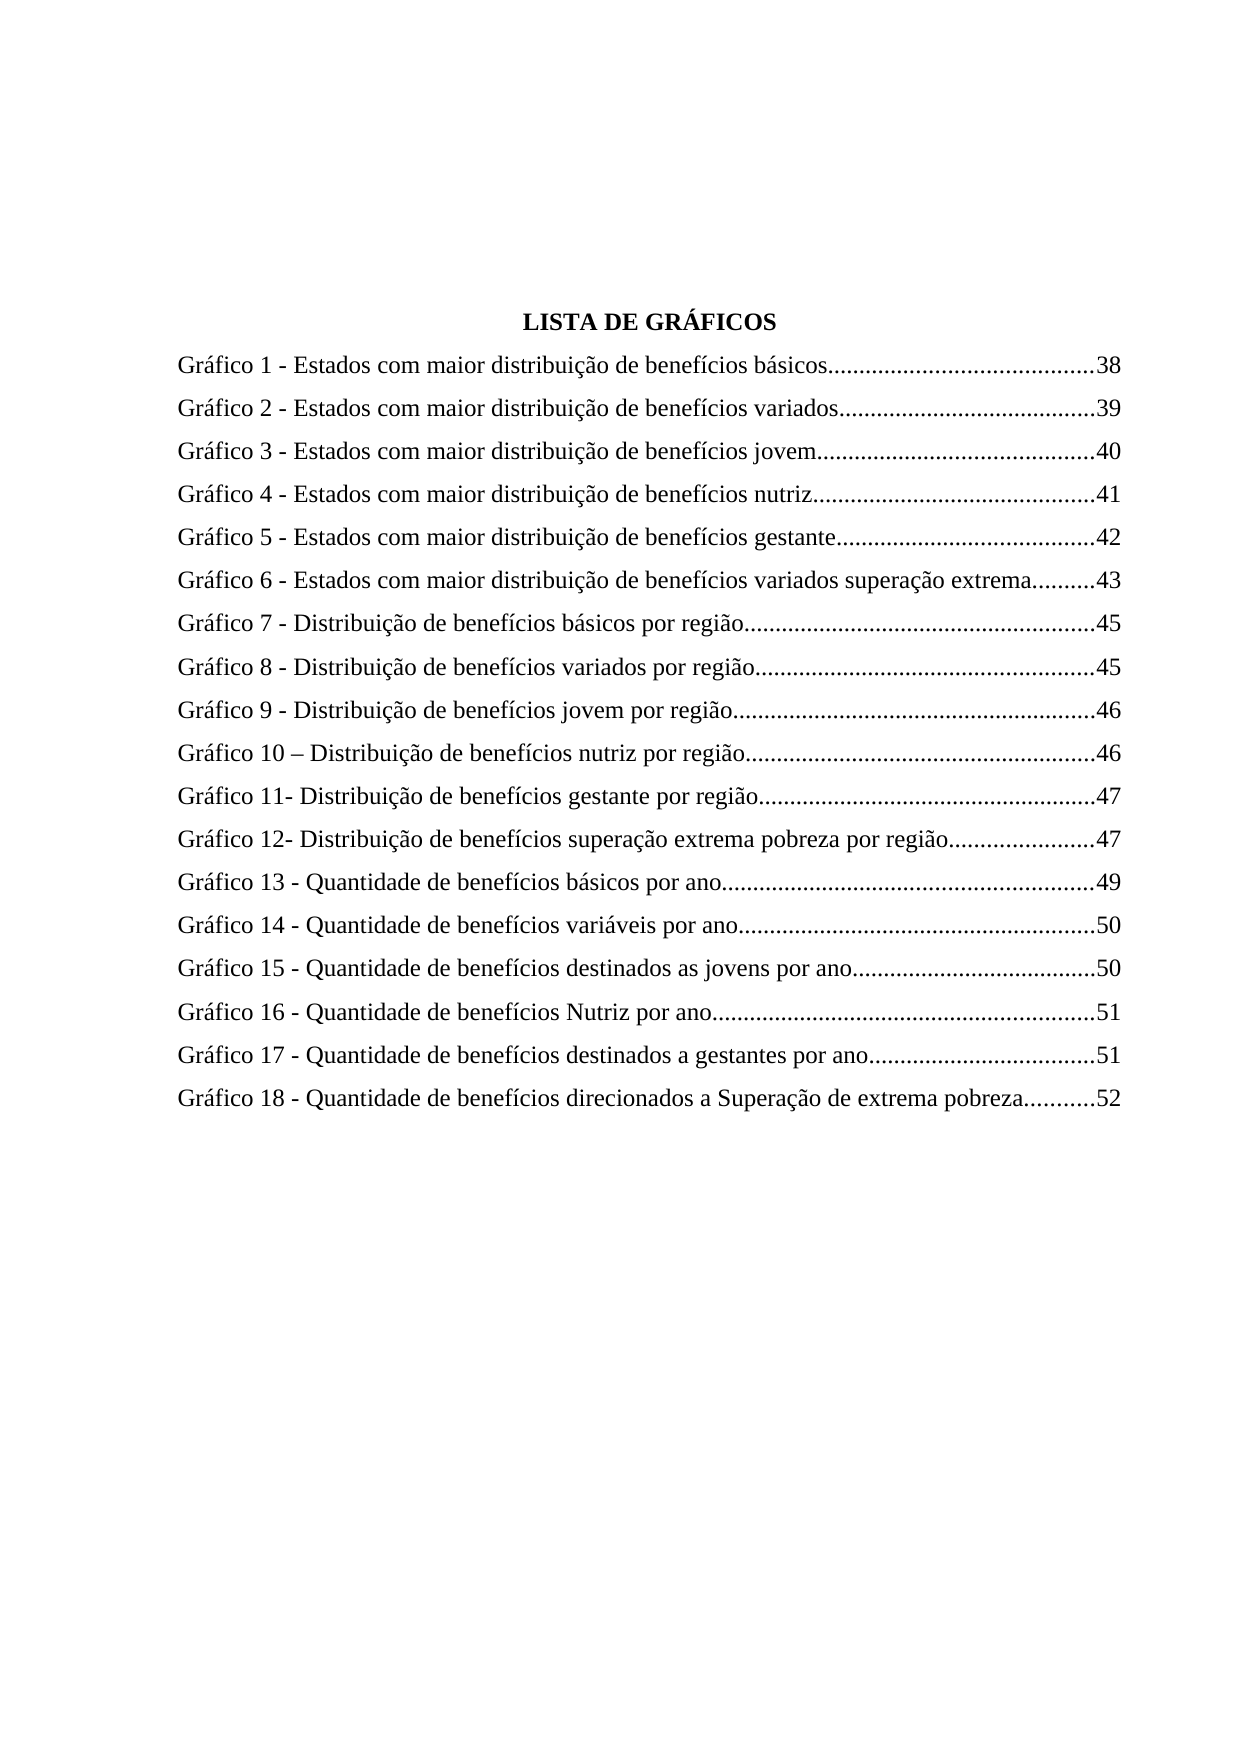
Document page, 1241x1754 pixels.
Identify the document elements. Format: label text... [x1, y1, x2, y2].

text Gráfico 9 - Distribuição de benefícios jovem por região 46 [177, 695, 1122, 723]
text Gráfico 13 - Quantidade de benefícios básicos por ano 49 [177, 867, 1122, 896]
text Gráfico 7 - Distribuição de benefícios básicos por região 45 [177, 608, 1122, 637]
text Gráfico 17 - Quantidade de benefícios destinados a gestantes por ano 51 [177, 1040, 1122, 1068]
text Gráfico 11- Distribuição de benefícios gestante por região 47 [177, 781, 1122, 810]
text Gráfico 5 - Estados com maior distribuição de benefícios gestante 42 [177, 522, 1122, 551]
text Gráfico 16 - Quantidade de benefícios Nutriz por ano 51 [177, 997, 1122, 1025]
text Gráfico 14 - Quantidade de benefícios variáveis por ano 50 [177, 910, 1122, 939]
text Gráfico 18 - Quantidade de benefícios direcionados a Superação de extrema pobreza 52 [177, 1083, 1122, 1112]
text Gráfico 4 - Estados com maior distribuição de benefícios nutriz 41 [177, 479, 1122, 508]
text Gráfico 8 - Distribuição de benefícios variados por região 45 [177, 652, 1122, 680]
text Gráfico 15 - Quantidade de benefícios destinados as jovens por ano 50 [177, 953, 1122, 982]
text Gráfico 12- Distribuição de benefícios superação extrema pobreza por região 47 [177, 824, 1122, 853]
text LISTA DE GRÁFICOS [177, 307, 1122, 335]
text Gráfico 1 - Estados com maior distribuição de benefícios básicos 38 [177, 350, 1122, 378]
text Gráfico 2 - Estados com maior distribuição de benefícios variados 39 [177, 393, 1122, 422]
text Gráfico 10 – Distribuição de benefícios nutriz por região 46 [177, 738, 1122, 767]
text Gráfico 6 - Estados com maior distribuição de benefícios variados superação extrema 43 [177, 565, 1122, 594]
text Gráfico 3 - Estados com maior distribuição de benefícios jovem 40 [177, 436, 1122, 465]
